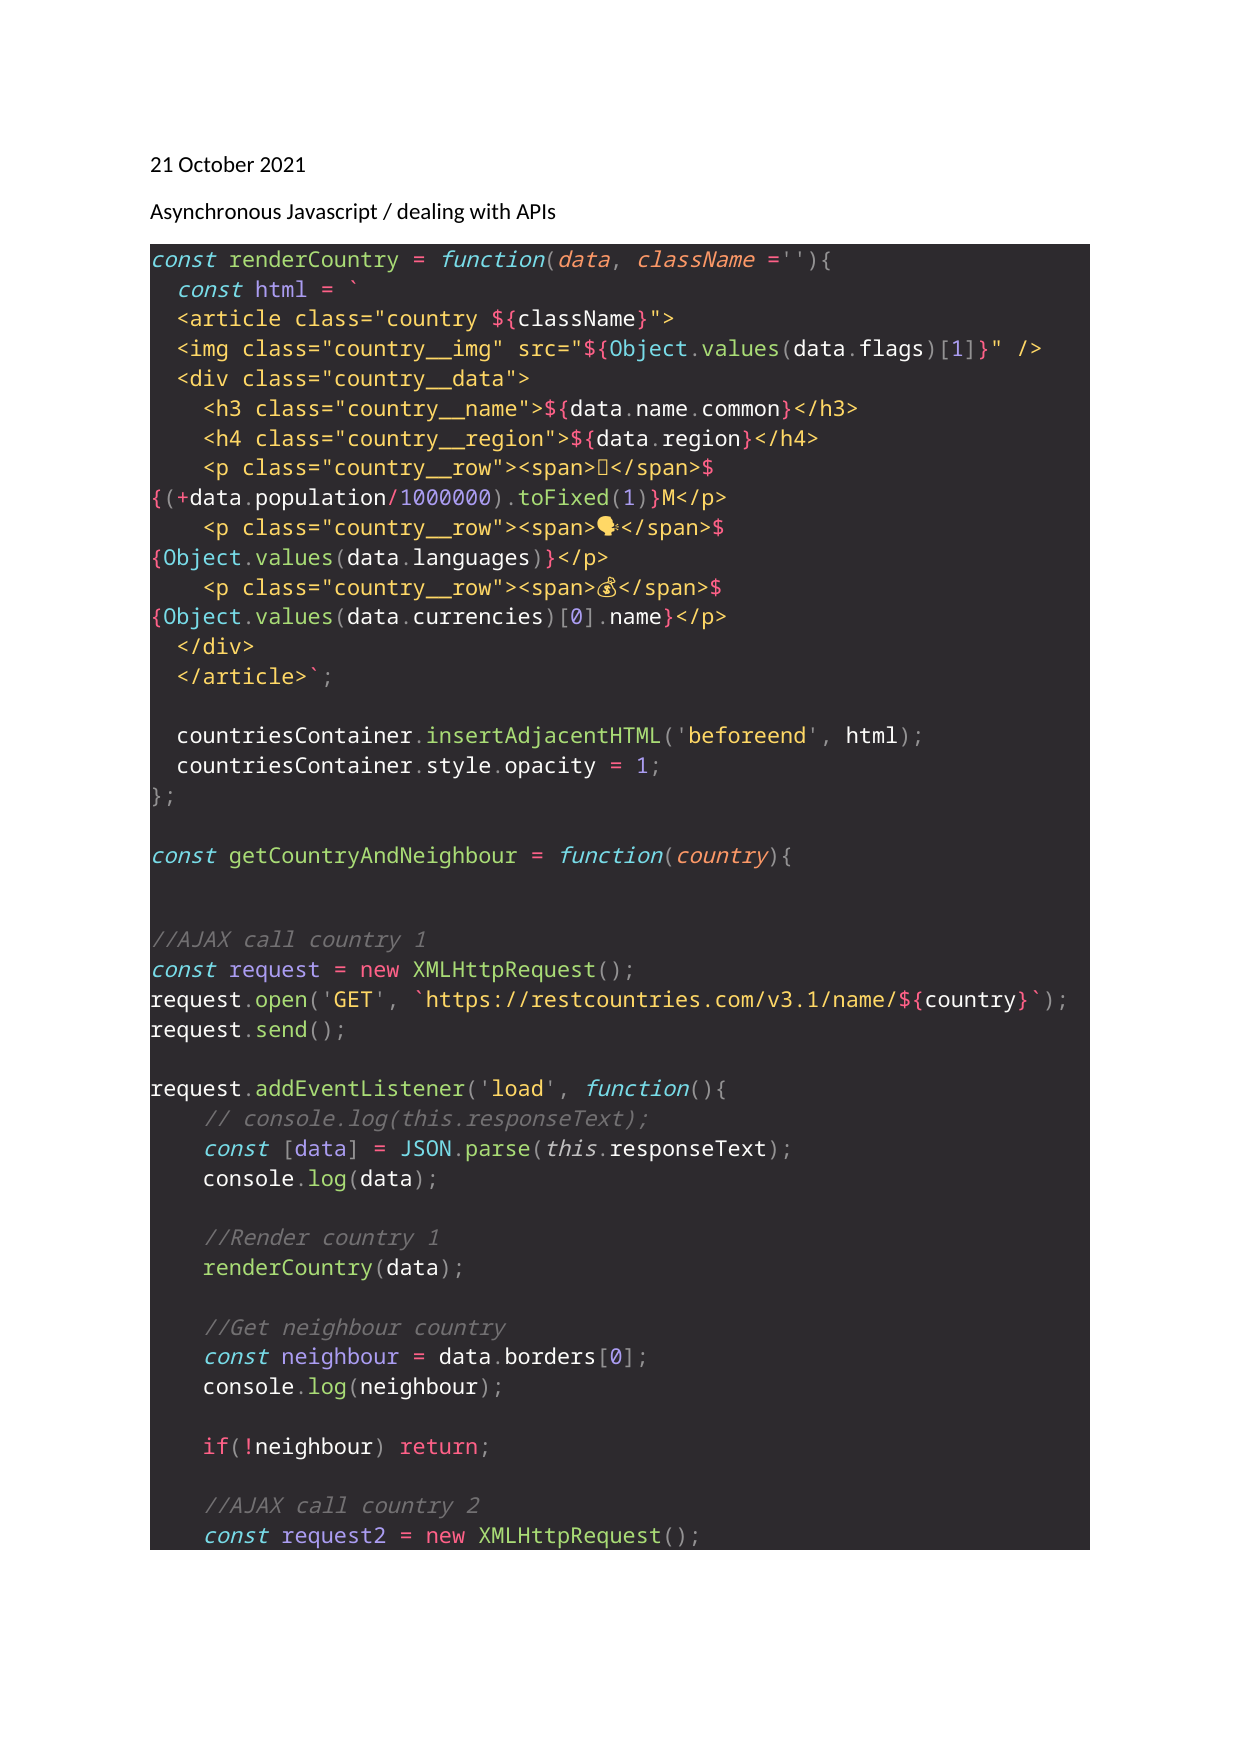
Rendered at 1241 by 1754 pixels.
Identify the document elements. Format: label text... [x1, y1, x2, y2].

text <h4 class="country__region">${data.region}</h4> [150, 422, 1090, 452]
text console.log(neighbour); [150, 1371, 1090, 1401]
text const [data] = JSON.parse(this.responseText); [150, 1133, 1090, 1162]
text console.log(data); [150, 1162, 1090, 1192]
text renderCountry(data); [150, 1252, 1090, 1282]
text </article>`; [150, 661, 1090, 691]
text const renderCountry = function(data, className =''){ [150, 244, 1090, 273]
text const neighbour = data.borders[0]; [150, 1341, 1090, 1371]
text //AJAX call country 2 [150, 1490, 1090, 1520]
text 21 October 2021 [150, 150, 1090, 178]
text request.addEventListener('load', function(){ [150, 1073, 1090, 1103]
text const getCountryAndNeighbour = function(country){ [150, 839, 1090, 869]
text Asynchronous Javascript / dealing with APIs [150, 197, 1090, 225]
text if(!neighbour) return; [150, 1431, 1090, 1460]
text const html = ` [150, 273, 1090, 303]
text request.send(); [150, 1013, 1090, 1043]
text <h3 class="country__name">${data.name.common}</h3> [150, 393, 1090, 422]
text const request = new XMLHttpRequest(); [150, 954, 1090, 984]
text <article class="country ${className}"> [150, 303, 1090, 333]
text countriesContainer.style.opacity = 1; [150, 750, 1090, 780]
text countriesContainer.insertAdjacentHTML('beforeend', html); [150, 720, 1090, 750]
text }; [150, 780, 1090, 810]
text //AJAX call country 1 [150, 924, 1090, 954]
text request.open('GET', `https://restcountries.com/v3.1/name/${country}`); [150, 984, 1090, 1013]
text <p class="country__row"><span>💰</span>${Object.values(data.currencies)[0].name}</p> [150, 571, 1090, 631]
text // console.log(this.responseText); [150, 1103, 1090, 1133]
text <p class="country__row"><span>🗣️</span>${Object.values(data.languages)}</p> [150, 512, 1090, 571]
text </div> [150, 631, 1090, 661]
text <img class="country__img" src="${Object.values(data.flags)[1]}" /> [150, 333, 1090, 363]
text //Get neighbour country [150, 1311, 1090, 1341]
text <div class="country__data"> [150, 363, 1090, 393]
text //Render country 1 [150, 1222, 1090, 1252]
text const request2 = new XMLHttpRequest(); [150, 1520, 1090, 1550]
text <p class="country__row"><span>👫</span>${(+data.population/1000000).toFixed(1)}M</p> [150, 452, 1090, 512]
